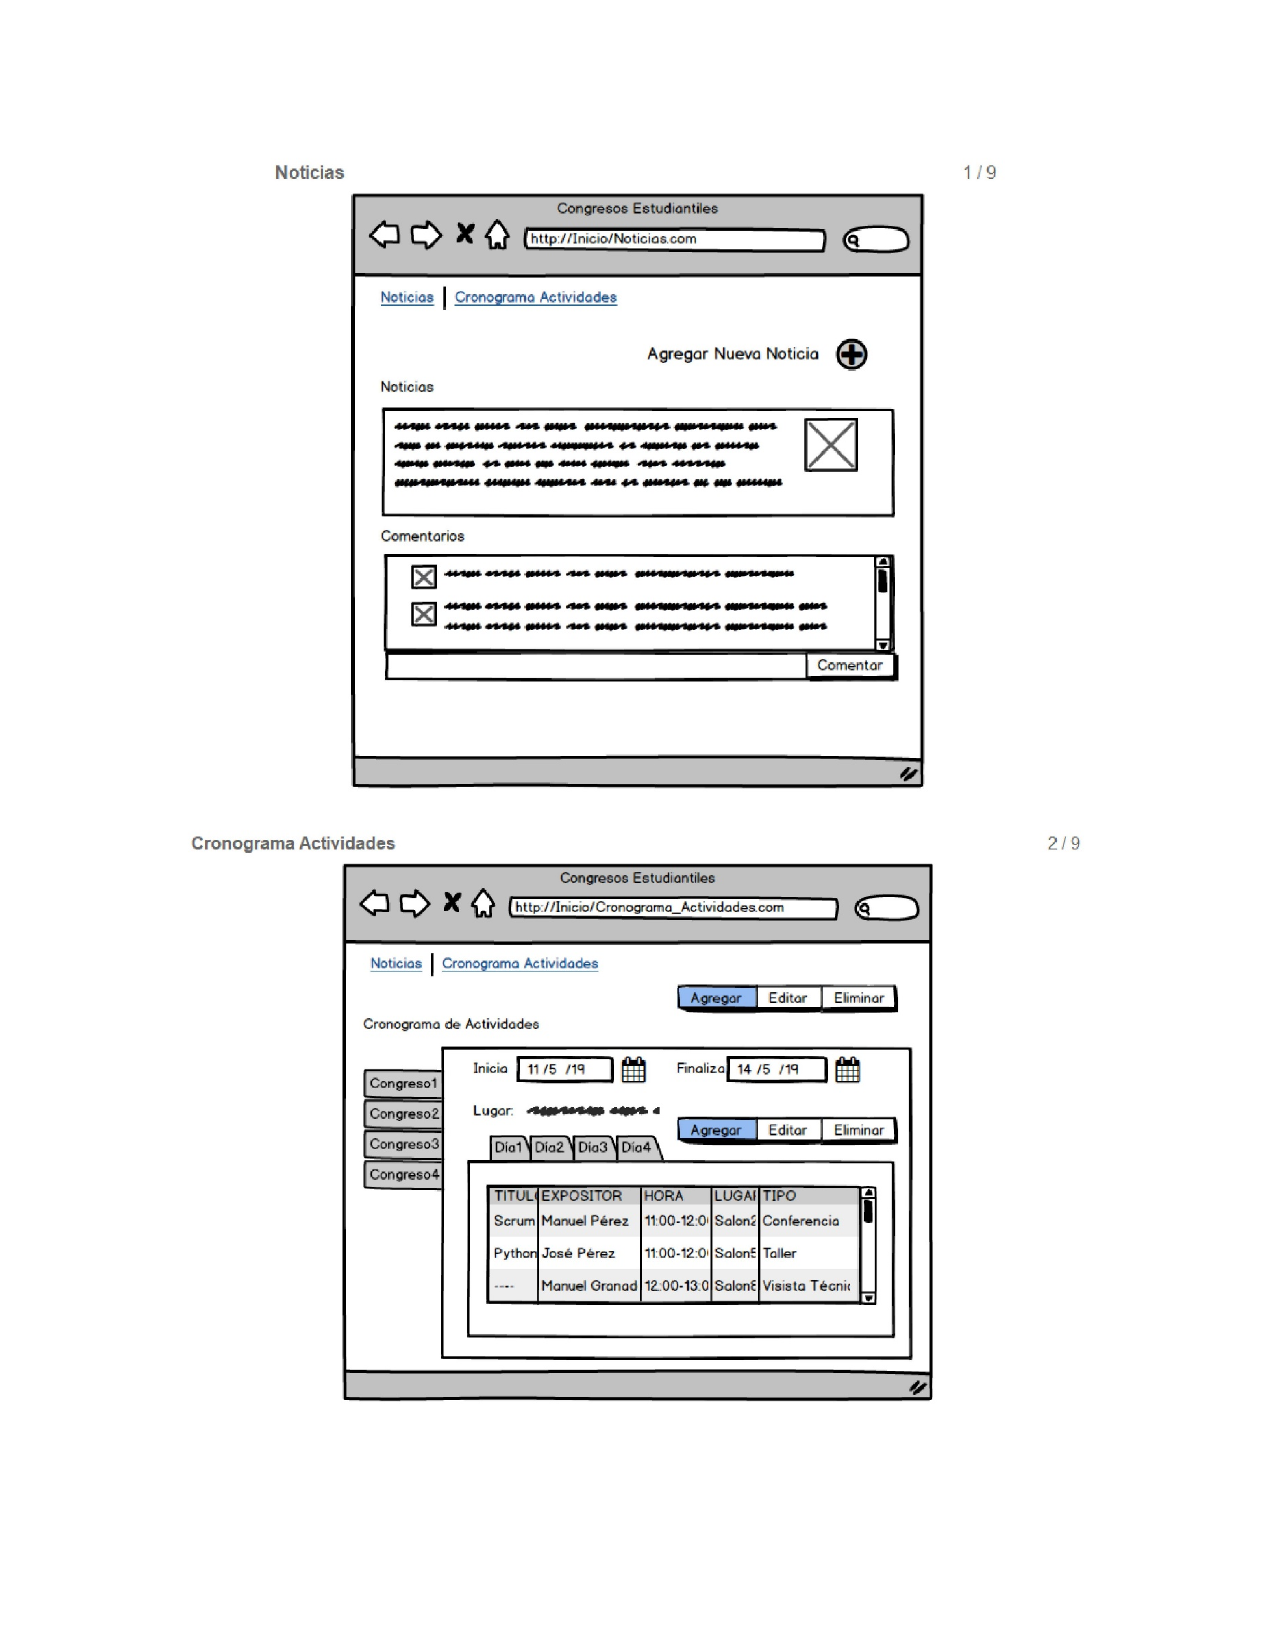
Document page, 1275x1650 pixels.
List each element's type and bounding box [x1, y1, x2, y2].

picture [177, 819, 1098, 1433]
picture [261, 147, 1014, 818]
